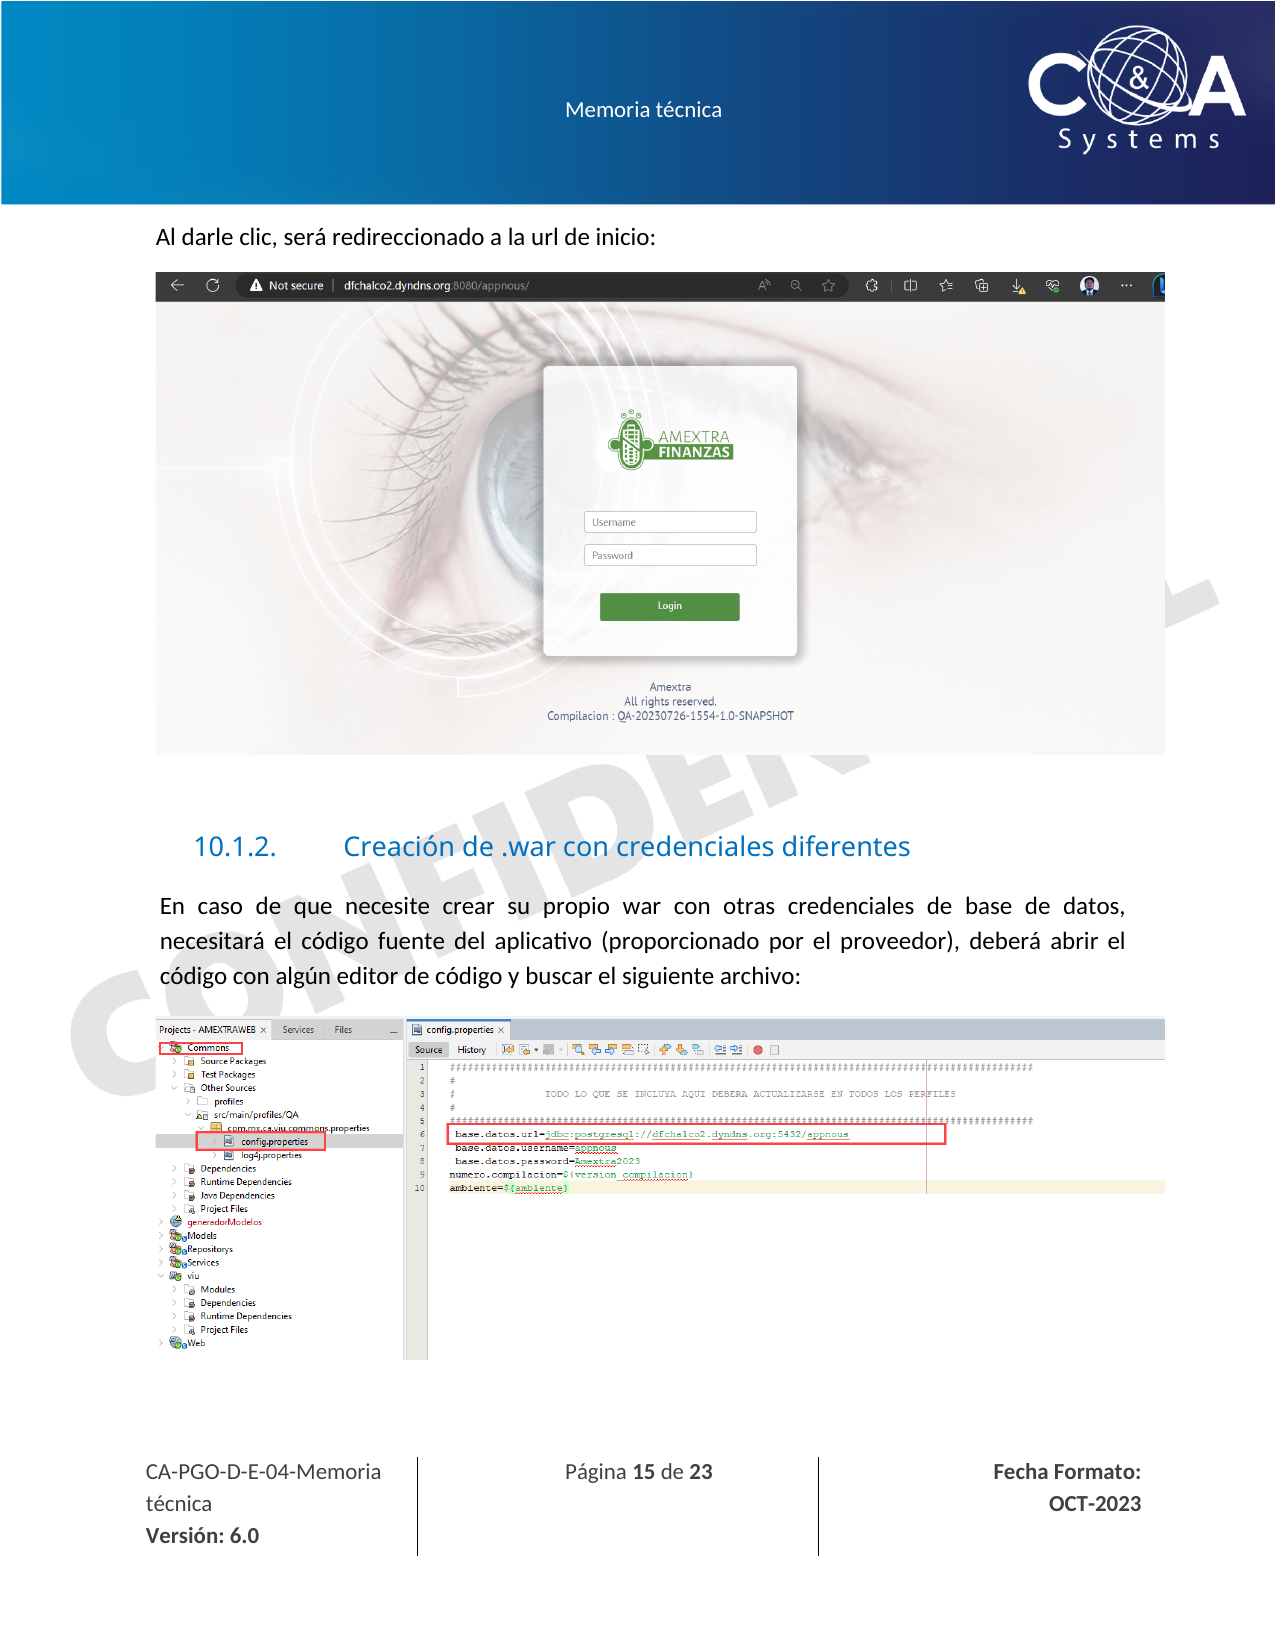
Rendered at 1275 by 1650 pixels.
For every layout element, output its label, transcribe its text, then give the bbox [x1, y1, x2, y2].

text En caso de que necesite crear su propio war con otras credenciales de base de datos, necesitará el código fuente del aplicativo (proporcionado por el proveedor), deberá abrir el código con algún editor de código y buscar el siguiente archivo: [159, 890, 1127, 991]
text Al darle clic, será redireccionado a la url de inicio: [156, 221, 1127, 251]
picture [1, 1, 1275, 1632]
subtitle Creación de .war con credenciales diferentes [193, 827, 1127, 864]
